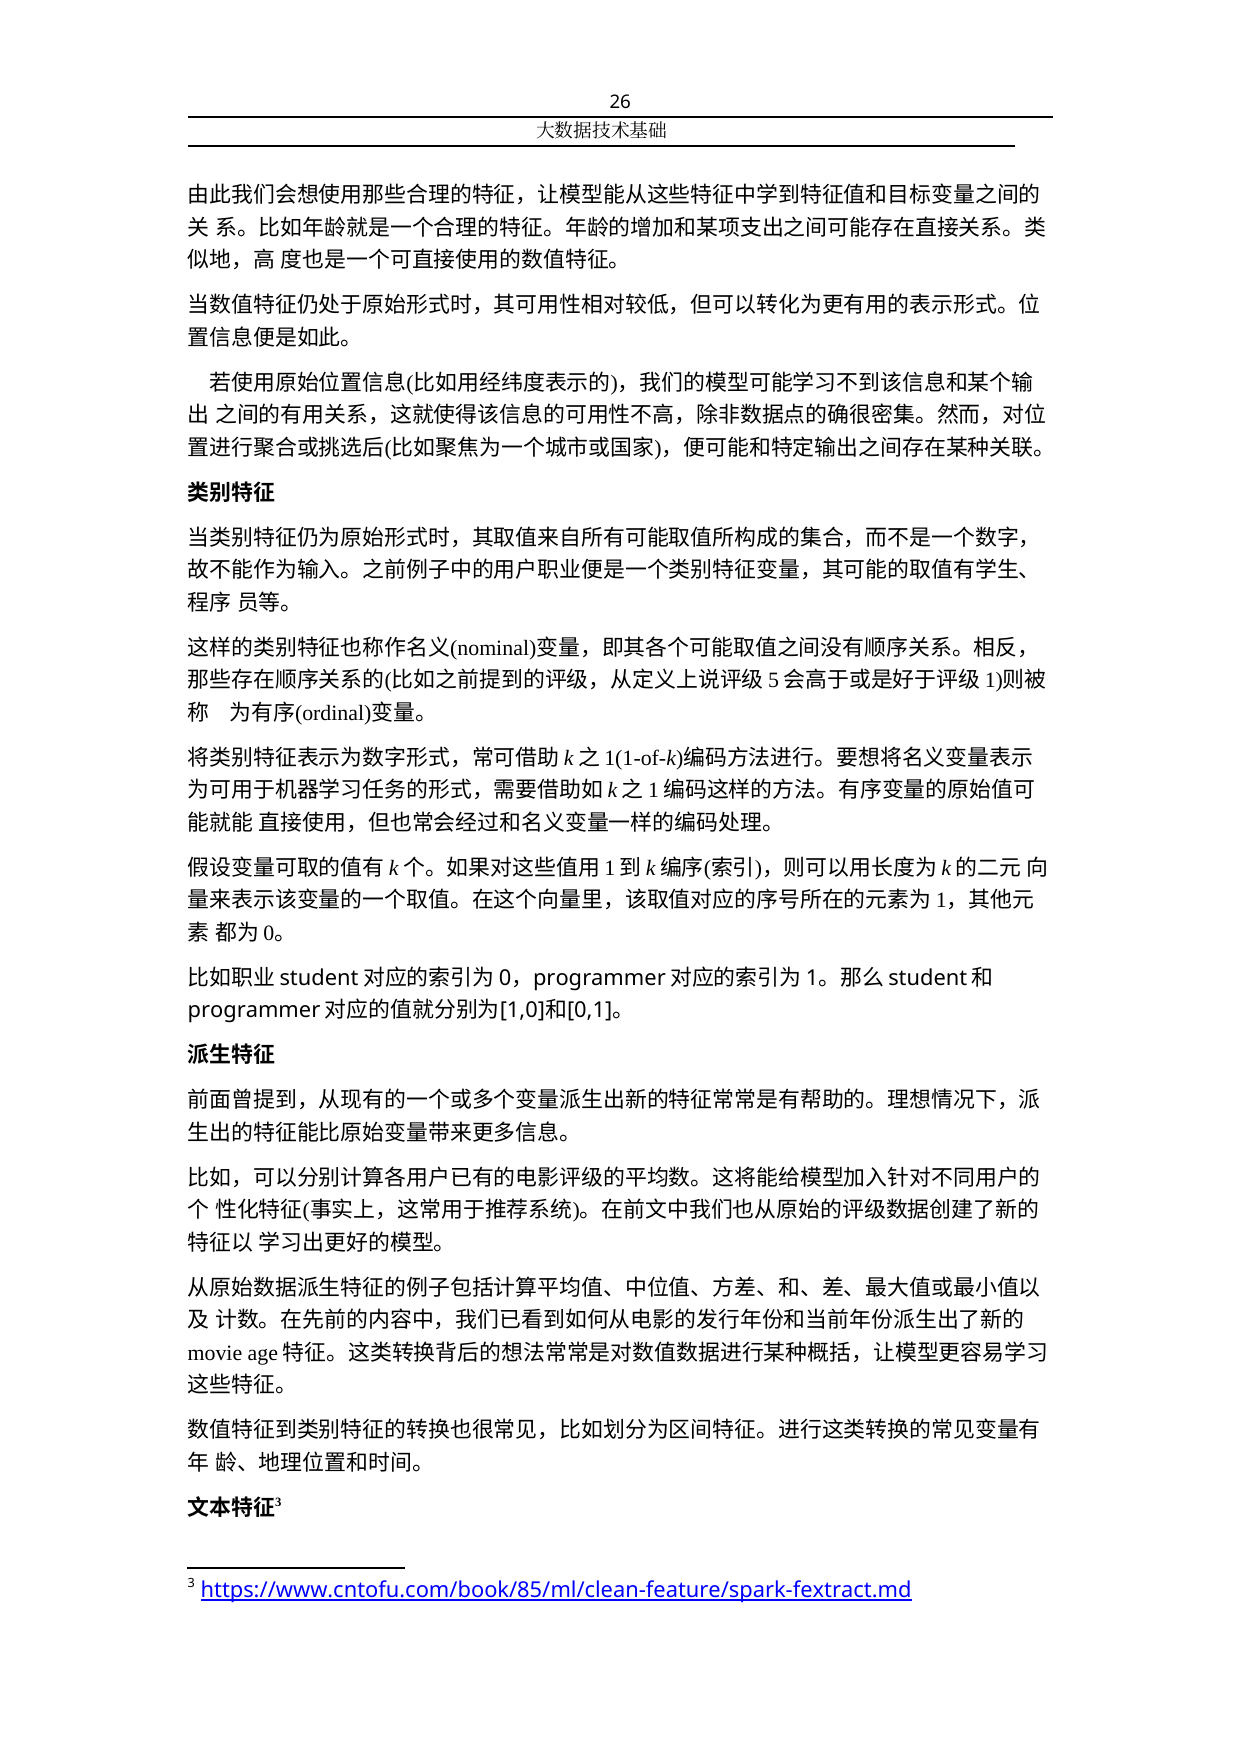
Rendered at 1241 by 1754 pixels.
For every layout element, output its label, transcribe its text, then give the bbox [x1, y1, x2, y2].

text 类别特征 [187, 474, 1053, 507]
text 比如，可以分别计算各用户已有的电影评级的平均数。这将能给模型加入针对不同用户的个 性化特征(事实上，这常用于推荐系统)。在前文中我们也从原始的评级数据创建了新的特征以 学习出更好的模型。 [187, 1159, 1053, 1257]
text 若使用原始位置信息(比如用经纬度表示的)，我们的模型可能学习不到该信息和某个输出 之间的有用关系，这就使得该信息的可用性不高，除非数据点的确很密集。然而，对位置进行聚合或挑选后(比如聚焦为一个城市或国家)，便可能和特定输出之间存在某种关联。 [187, 364, 1053, 462]
text 派生特征 [187, 1037, 1053, 1069]
text 从原始数据派生特征的例子包括计算平均值、中位值、方差、和、差、最大值或最小值以及 计数。在先前的内容中，我们已看到如何从电影的发行年份和当前年份派生出了新的movie age特征。这类转换背后的想法常常是对数值数据进行某种概括，让模型更容易学习这些特征。 [187, 1269, 1053, 1399]
text 假设变量可取的值有k个。如果对这些值用1到k编序(索引)，则可以用长度为k的二元 向量来表示该变量的一个取值。在这个向量里，该取值对应的序号所在的元素为1，其他元素 都为0。 [187, 849, 1053, 947]
text 当类别特征仍为原始形式时，其取值来自所有可能取值所构成的集合，而不是一个数字， 故不能作为输入。之前例子中的用户职业便是一个类别特征变量，其可能的取值有学生、程序 员等。 [187, 519, 1053, 617]
text 数值特征到类别特征的转换也很常见，比如划分为区间特征。进行这类转换的常见变量有年 龄、地理位置和时间。 [187, 1412, 1053, 1477]
text 由此我们会想使用那些合理的特征，让模型能从这些特征中学到特征值和目标变量之间的关 系。比如年龄就是一个合理的特征。年龄的增加和某项支出之间可能存在直接关系。类似地，高 度也是一个可直接使用的数值特征。 [187, 177, 1053, 274]
text 这样的类别特征也称作名义(nominal)变量，即其各个可能取值之间没有顺序关系。相反， 那些存在顺序关系的(比如之前提到的评级，从定义上说评级5会高于或是好于评级1)则被称5为有序(ordinal)变量。 [187, 629, 1053, 727]
text 将类别特征表示为数字形式，常可借助k之1(1-of-k)编码方法进行。要想将名义变量表示 为可用于机器学习任务的形式，需要借助如k之1编码这样的方法。有序变量的原始值可能就能 直接使用，但也常会经过和名义变量一样的编码处理。 [187, 739, 1053, 837]
text 当数值特征仍处于原始形式时，其可用性相对较低，但可以转化为更有用的表示形式。位置信息便是如此。 [187, 287, 1053, 352]
text 文本特征 [187, 1489, 1053, 1522]
text 前面曾提到，从现有的一个或多个变量派生出新的特征常常是有帮助的。理想情况下，派生出的特征能比原始变量带来更多信息。 [187, 1082, 1053, 1147]
text 比如职业student对应的索引为0，programmer对应的索引为1。那么student和programmer对应的值就分别为[1,0]和[0,1]。 [187, 959, 1053, 1024]
